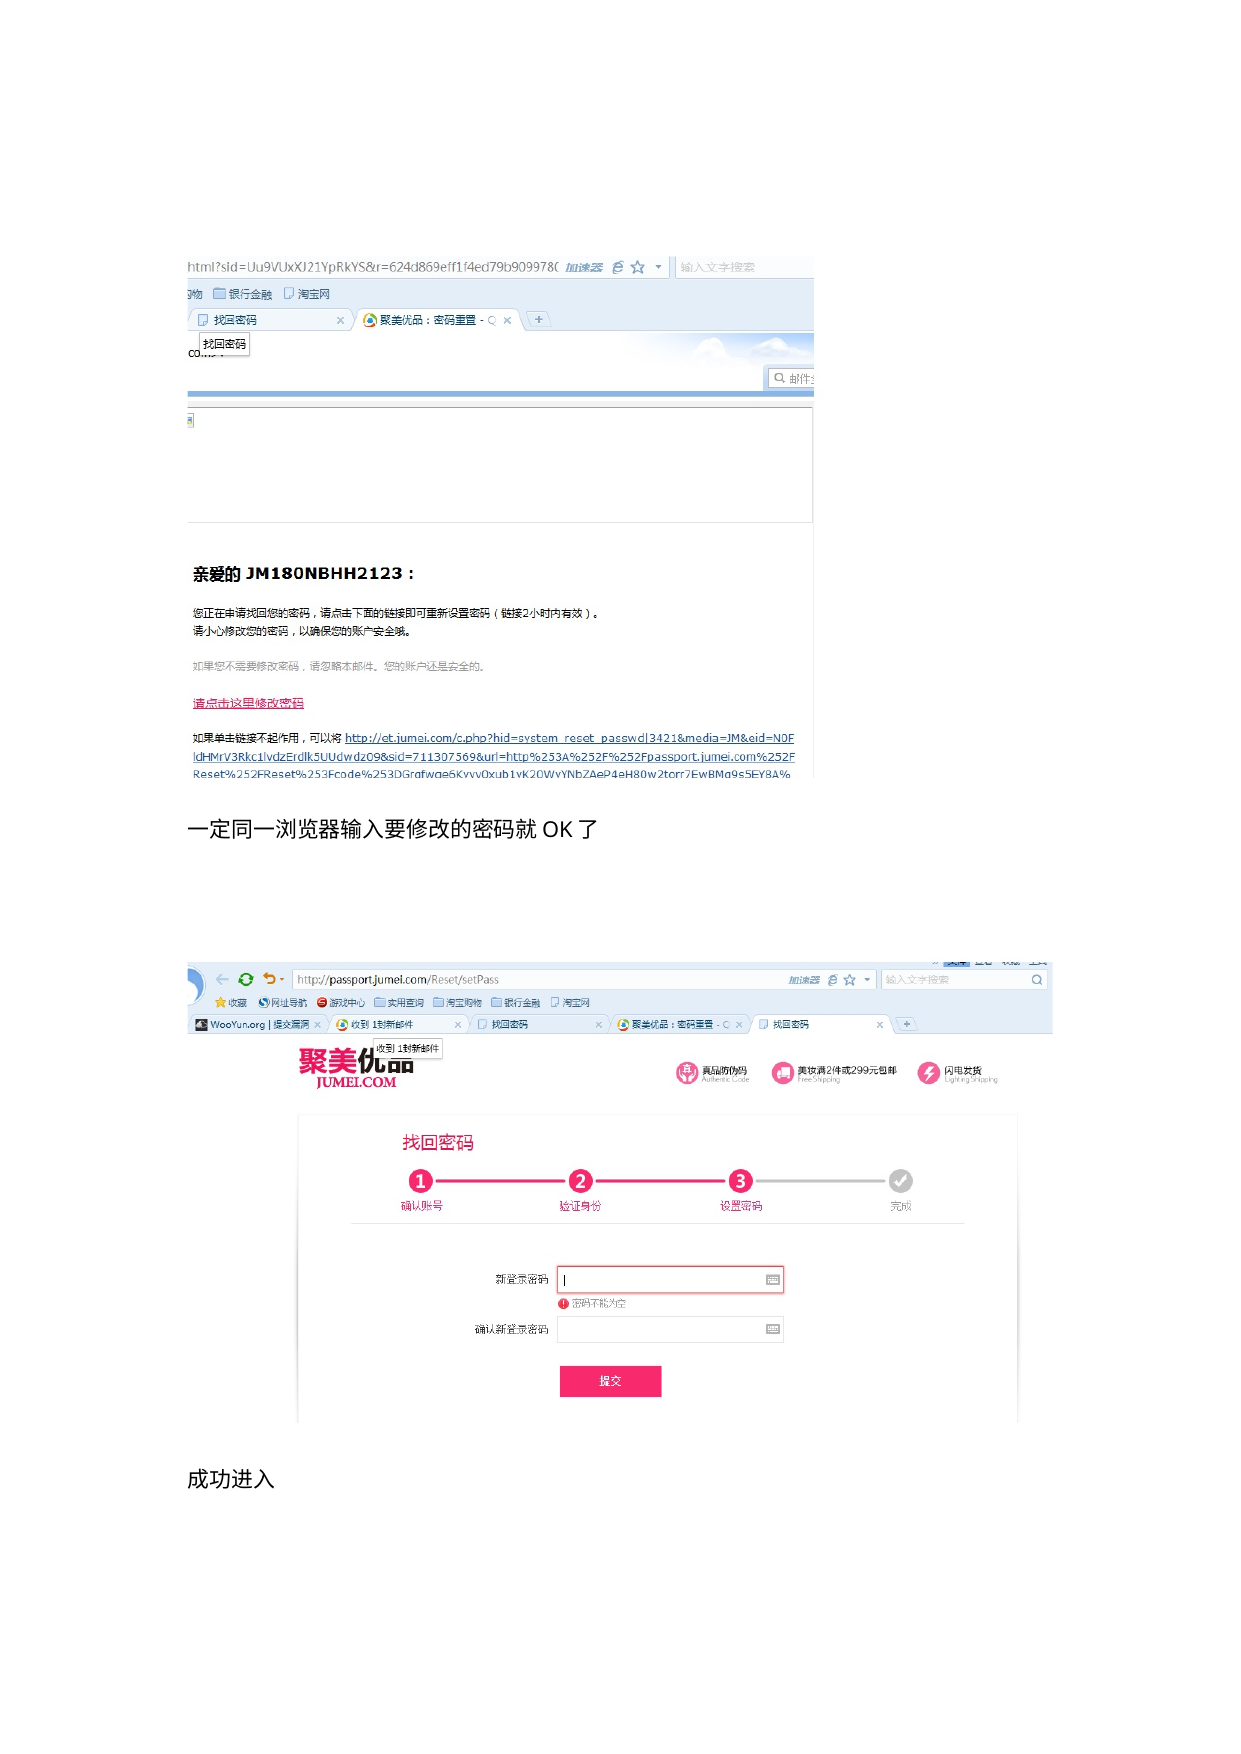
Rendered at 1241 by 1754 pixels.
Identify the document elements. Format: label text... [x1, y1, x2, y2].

text 成功进入 [187, 1462, 1053, 1494]
picture [187, 163, 1053, 778]
picture [187, 883, 1053, 1423]
text 一定同一浏览器输入要修改的密码就OK了 [187, 812, 1053, 844]
